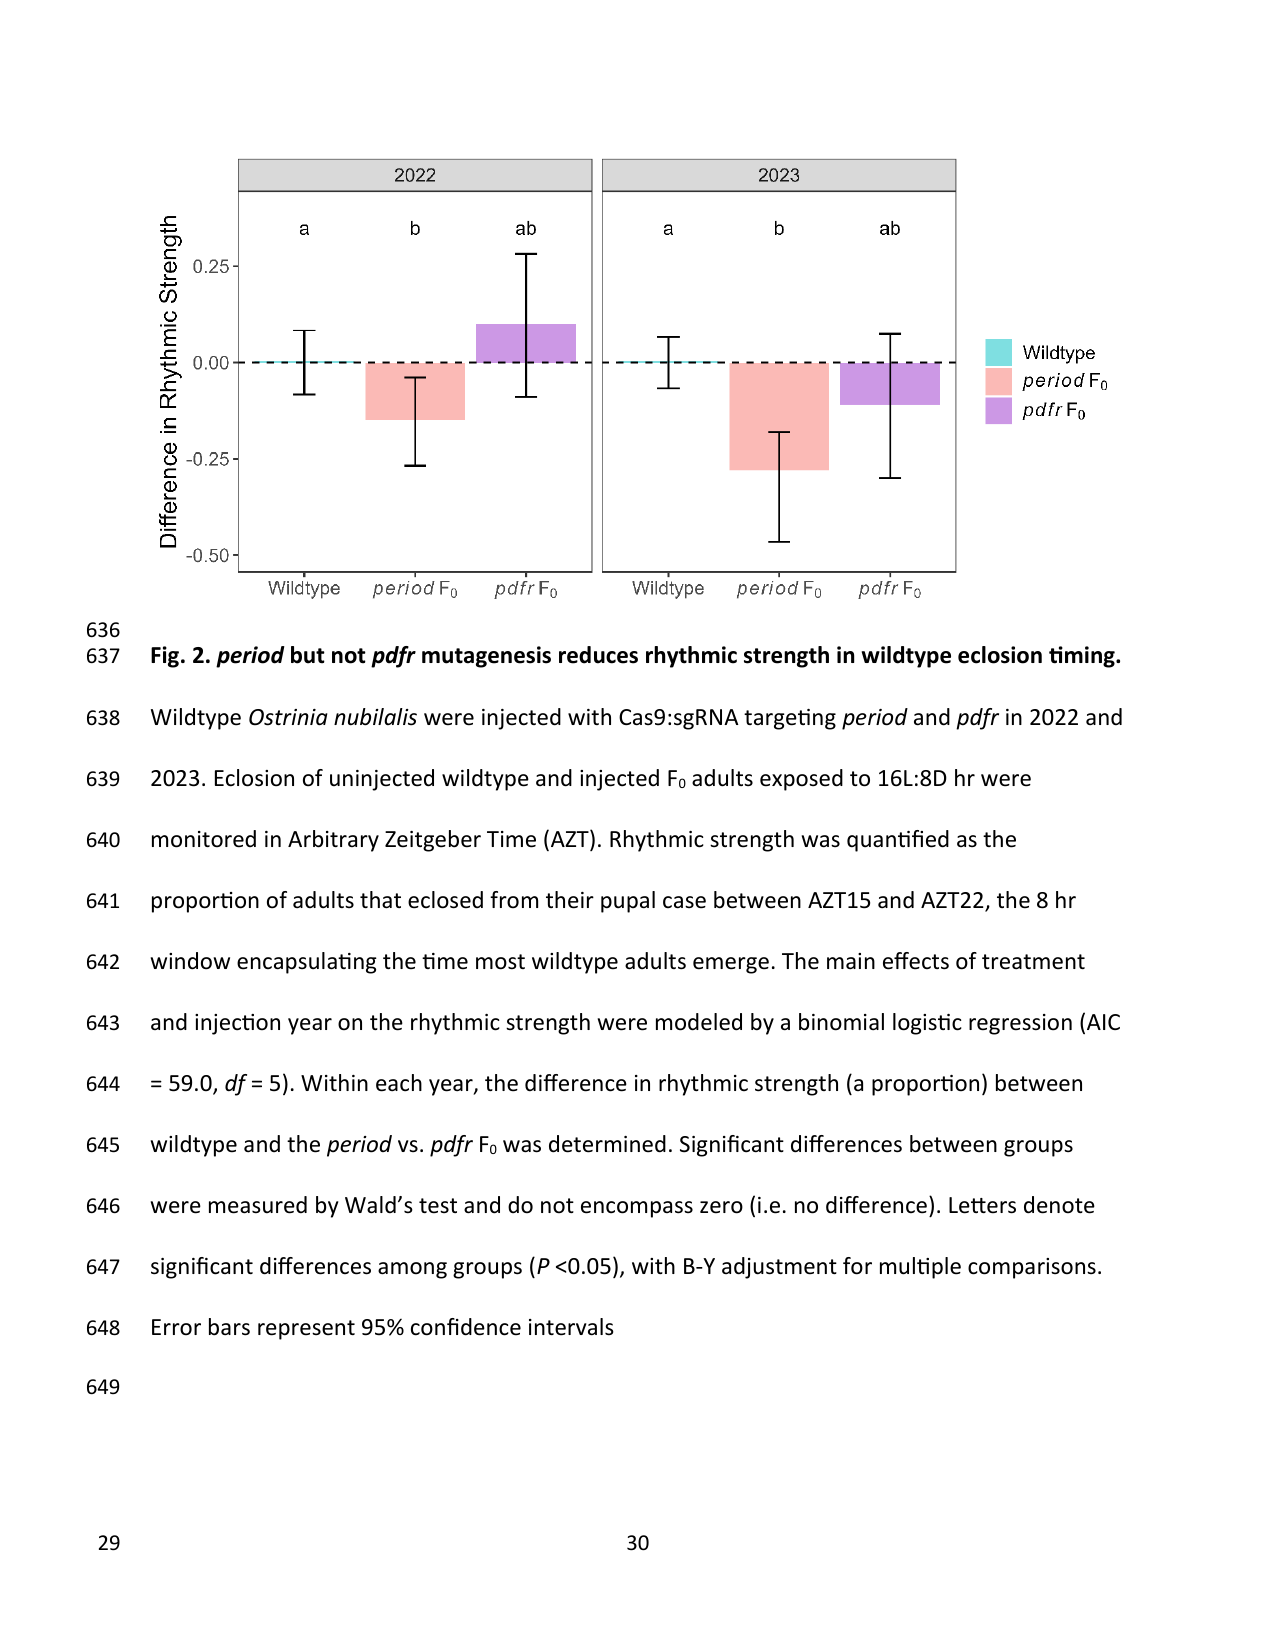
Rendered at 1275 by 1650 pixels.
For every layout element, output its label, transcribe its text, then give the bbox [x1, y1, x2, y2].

picture [150, 150, 1125, 638]
text Fig. 2. period but not pdfr mutagenesis reduces rhythmic strength in wildtype eclosion timing. Wildtype Ostrinia nubilalis were injected with Cas9:sgRNA targeting period and pdfr in 2022 and 2023. Eclosion of uninjected wildtype and injected F0 adults exposed to 16L:8D hr were monitored in Arbitrary Zeitgeber Time (AZT). Rhythmic strength was quantified as the proportion of adults that eclosed from their pupal case between AZT15 and AZT22, the 8 hr window encapsulating the time most wildtype adults emerge. The main effects of treatment and injection year on the rhythmic strength were modeled by a binomial logistic regression (AIC = 59.0, df = 5). Within each year, the difference in rhythmic strength (a proportion) between wildtype and the period vs. pdfr F0 was determined. Significant differences between groups were measured by Wald’s test and do not encompass zero (i.e. no difference). Letters denote significant differences among groups (P <0.05), with B-Y adjustment for multiple comparisons. Error bars represent 95% confidence intervals [150, 640, 1125, 1342]
